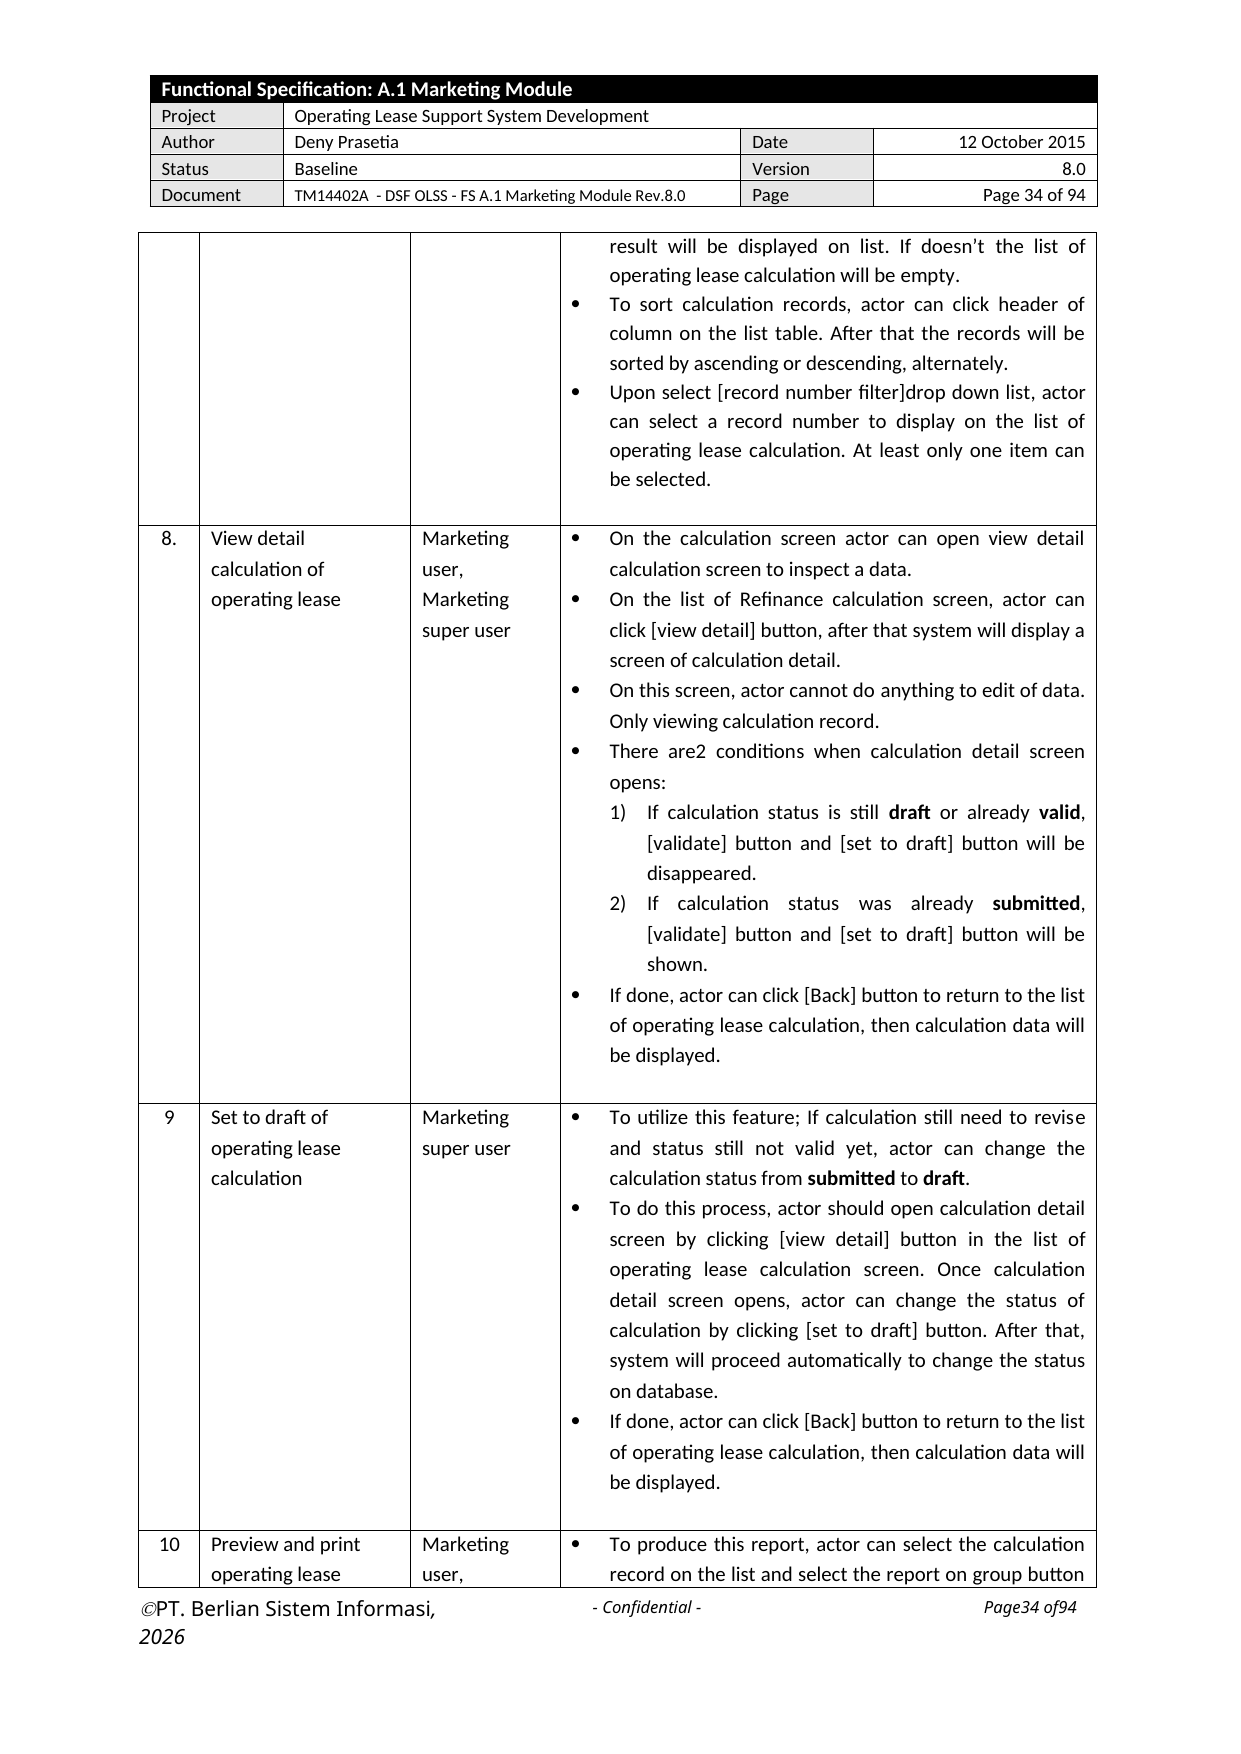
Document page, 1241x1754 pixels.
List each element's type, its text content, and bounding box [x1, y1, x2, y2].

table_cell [200, 1531, 410, 1587]
table_cell 10 [139, 1531, 199, 1587]
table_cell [561, 1531, 1096, 1587]
table_cell To utilize this feature; If calculation still need to revise and status still not valid yet, actor can change the calculation status from submitted to draft. To do this process, actor should open calculation detail screen by clicking [view detail] button in the list of operating lease calculation screen. Once calculation detail screen opens, actor can change the status of calculation by clicking [set to draft] button. After that, system will proceed automatically to change the status on database. If done, actor can click [Back] button to return to the list of operating lease calculation, then calculation data will be displayed. [561, 1104, 1096, 1530]
table_cell 9 [139, 1104, 199, 1530]
table_cell View detail calculation of operating lease [200, 526, 410, 1103]
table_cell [200, 233, 410, 524]
table_cell Marketing user, Marketing super user [411, 526, 560, 1103]
table_cell 7. [139, 233, 199, 524]
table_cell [561, 233, 1096, 524]
table_cell Set to draft of operating lease calculation [200, 1104, 410, 1530]
table_cell 8. [139, 526, 199, 1103]
table_cell Marketing super user [411, 1104, 560, 1530]
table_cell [411, 233, 560, 524]
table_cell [411, 1531, 560, 1587]
table_cell On the calculation screen actor can open view detail calculation screen to inspect a data. On the list of Refinance calculation screen, actor can click [view detail] button, after that system will display a screen of calculation detail. On this screen, actor cannot do anything to edit of data. Only viewing calculation record. There are2 conditions when calculation detail screen opens: If calculation status is still draft or already valid, [validate] button and [set to draft] button will be disappeared. If calculation status was already submitted, [validate] button and [set to draft] button will be shown. If done, actor can click [Back] button to return to the list of operating lease calculation, then calculation data will be displayed. [561, 526, 1096, 1103]
